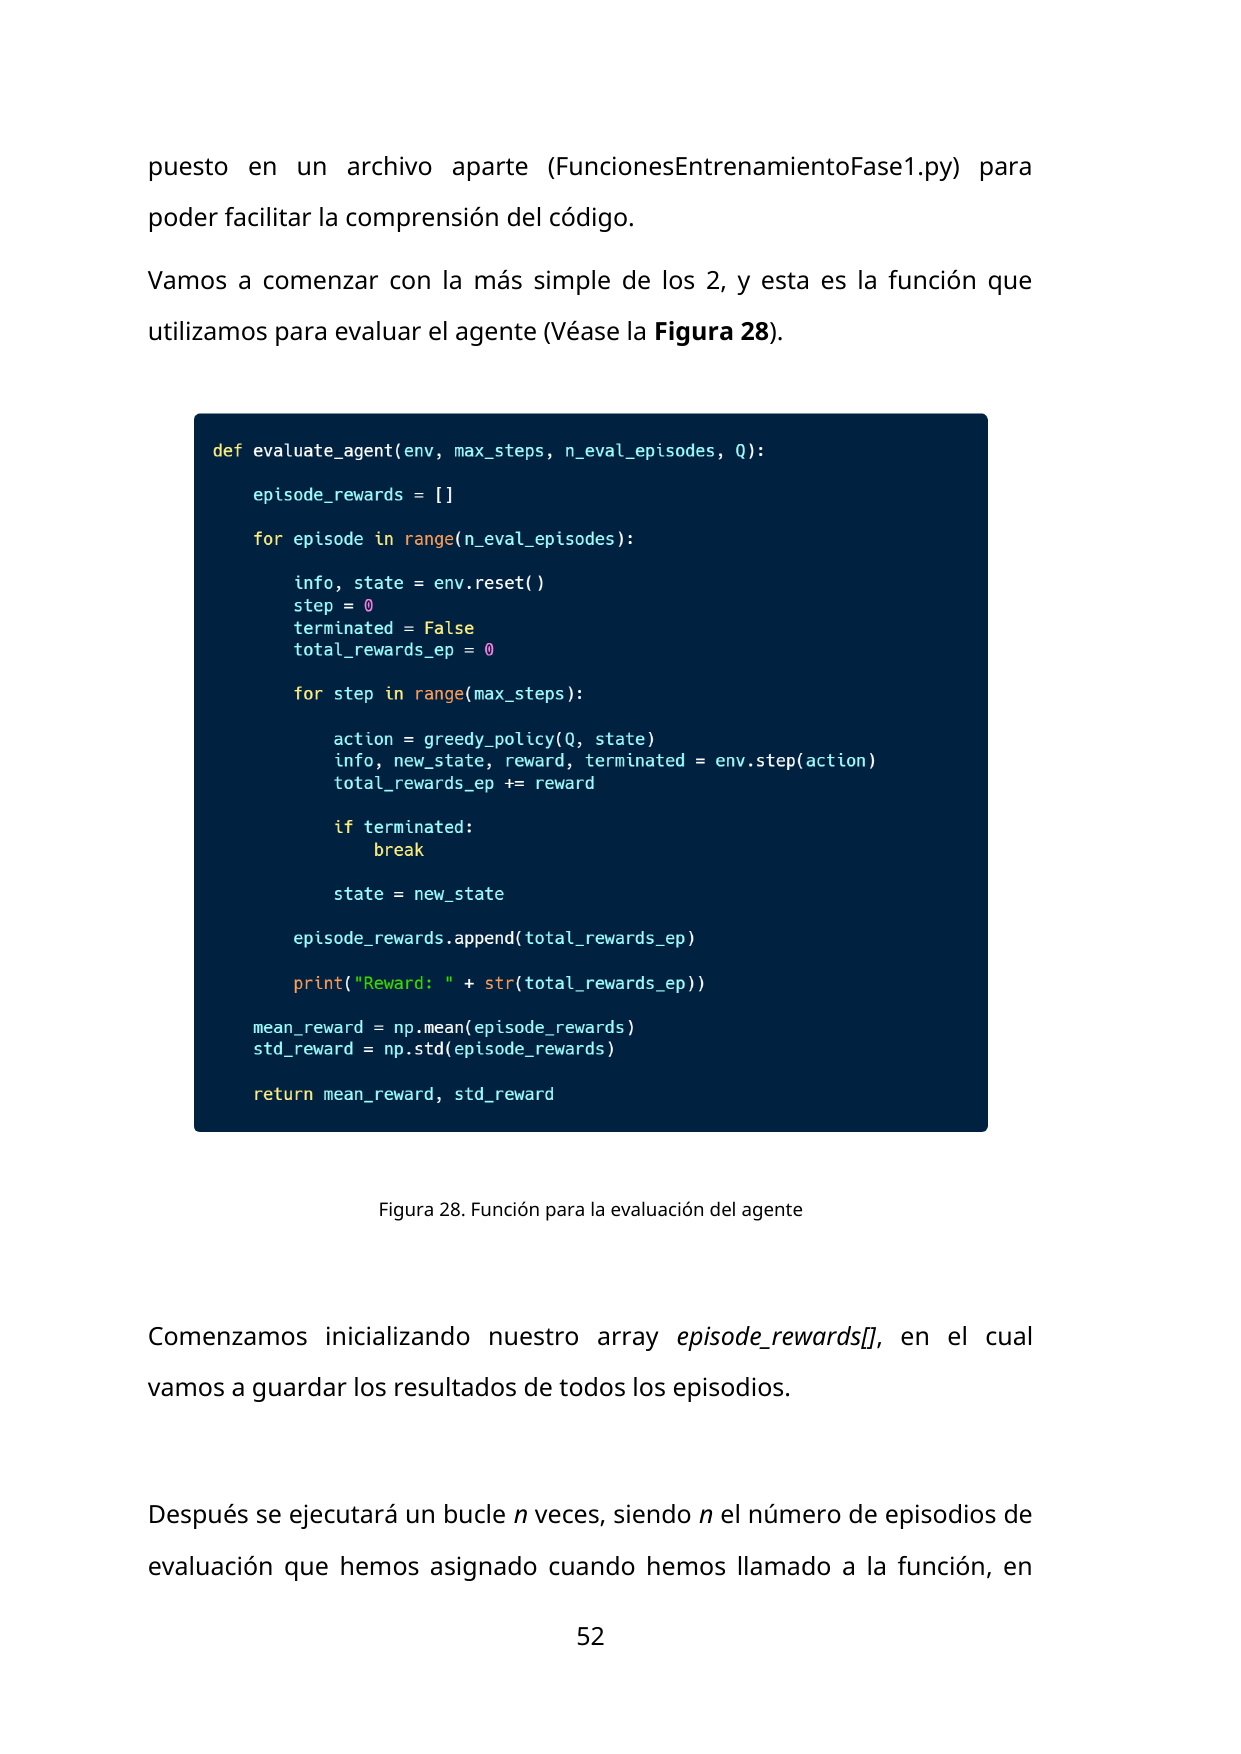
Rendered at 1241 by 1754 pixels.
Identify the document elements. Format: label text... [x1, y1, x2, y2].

text Figura 28. Función para la evaluación del agente [148, 1196, 1033, 1222]
text Comenzamos inicializando nuestro array episode_rewards[], en el cual vamos a guardar los resultados de todos los episodios. [148, 1319, 1033, 1404]
picture [147, 377, 1034, 1167]
text Vamos a comenzar con la más simple de los 2, y esta es la función que utilizamos para evaluar el agente (Véase la Figura 28). [148, 263, 1033, 348]
